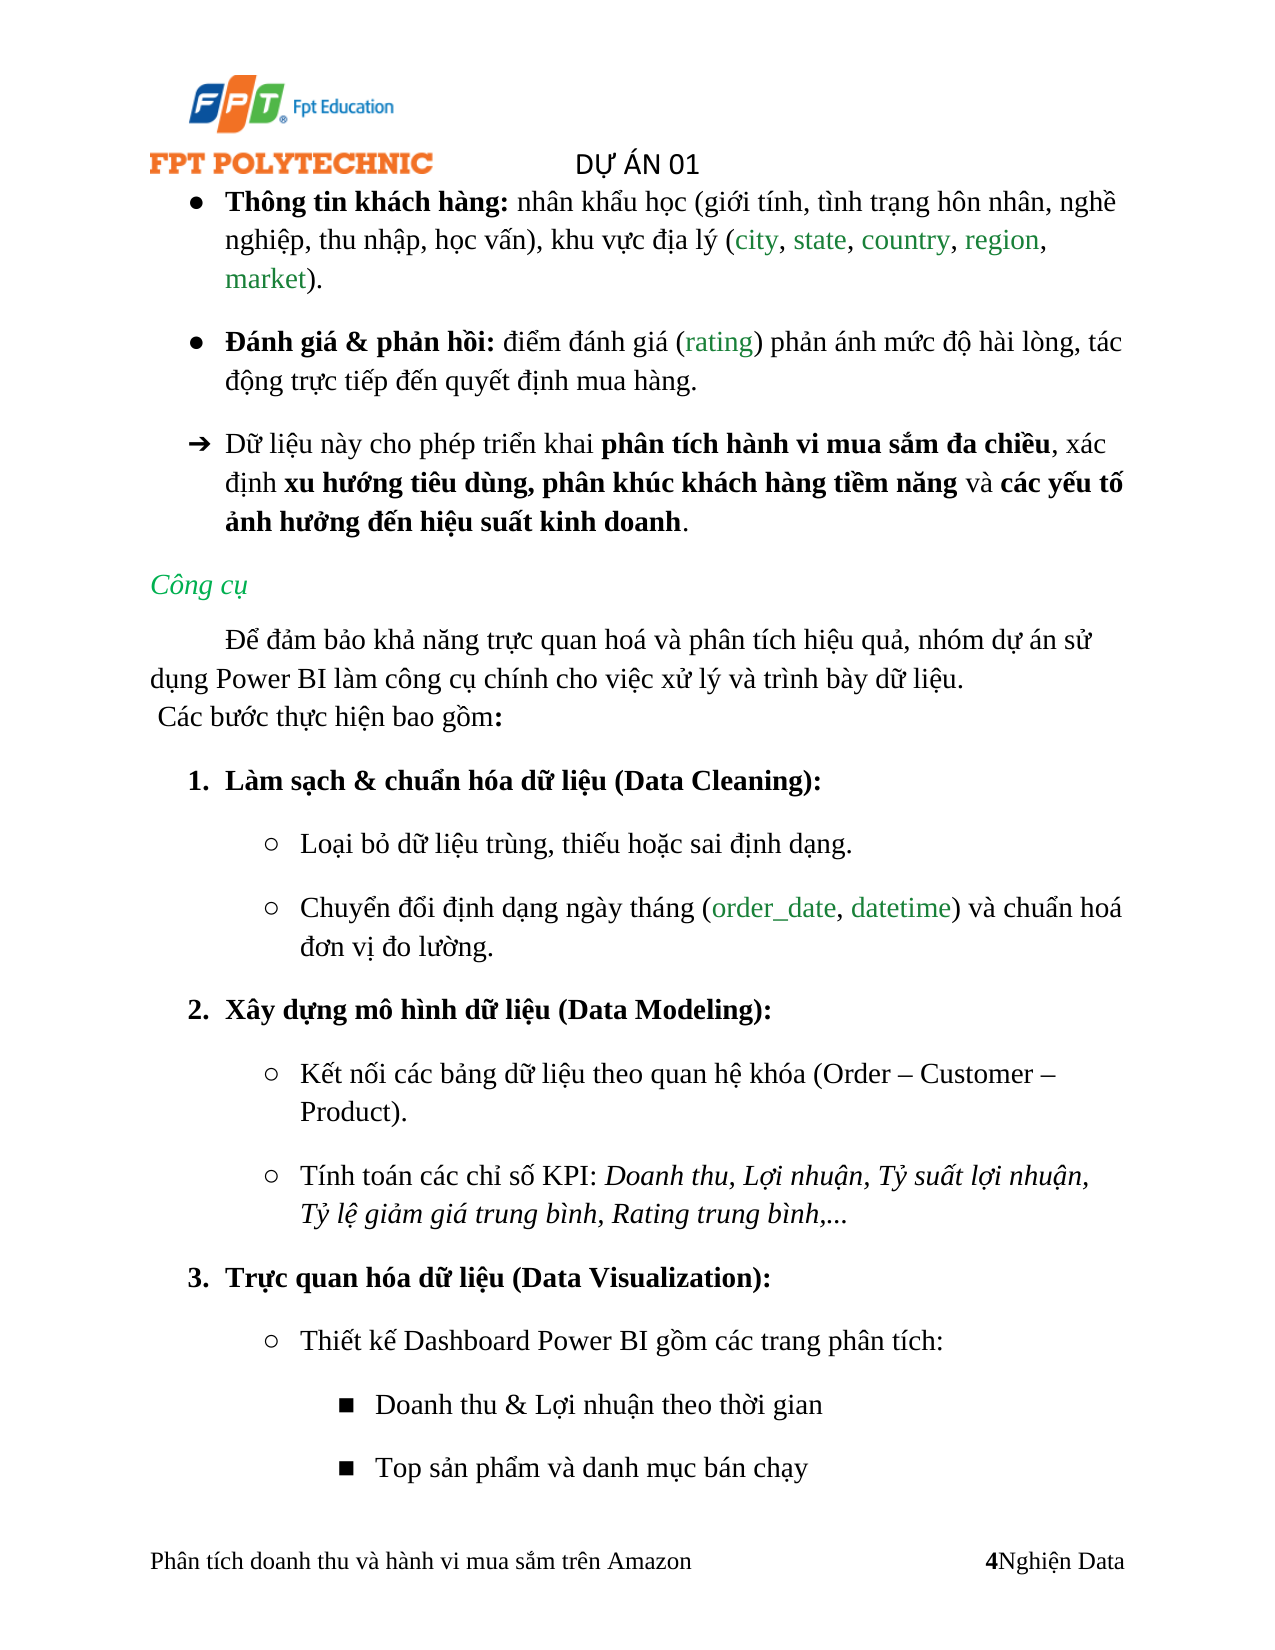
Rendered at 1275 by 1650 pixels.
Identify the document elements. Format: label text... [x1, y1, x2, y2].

text Công cụ [150, 567, 1125, 601]
list Kết nối các bảng dữ liệu theo quan hệ khóa (Order – Customer – Product). [262, 1056, 1125, 1128]
list Doanh thu & Lợi nhuận theo thời gian [337, 1387, 1125, 1421]
list Xây dựng mô hình dữ liệu (Data Modeling): [187, 992, 1125, 1026]
list Làm sạch & chuẩn hóa dữ liệu (Data Cleaning): [187, 763, 1125, 797]
list Thông tin khách hàng: nhân khẩu học (giới tính, tình trạng hôn nhân, nghề nghiệp, thu nhập, học vấn), khu vực địa lý (city, state, country, region, market). [187, 184, 1125, 294]
picture [150, 75, 436, 174]
list Top sản phẩm và danh mục bán chạy [337, 1451, 1125, 1484]
list Đánh giá & phản hồi: điểm đánh giá (rating) phản ánh mức độ hài lòng, tác động trực tiếp đến quyết định mua hàng. [187, 324, 1125, 397]
list Thiết kế Dashboard Power BI gồm các trang phân tích: [262, 1323, 1125, 1357]
text Để đảm bảo khả năng trực quan hoá và phân tích hiệu quả, nhóm dự án sử dụng Power BI làm công cụ chính cho việc xử lý và trình bày dữ liệu. Các bước thực hiện bao gồm: [150, 622, 1125, 733]
list Dữ liệu này cho phép triển khai phân tích hành vi mua sắm đa chiều, xác định xu hướng tiêu dùng, phân khúc khách hàng tiềm năng và các yếu tố ảnh hưởng đến hiệu suất kinh doanh. [187, 427, 1125, 537]
list Chuyển đổi định dạng ngày tháng (order_date, datetime) và chuẩn hoá đơn vị đo lường. [262, 890, 1125, 962]
list Trực quan hóa dữ liệu (Data Visualization): [187, 1260, 1125, 1293]
list Tính toán các chỉ số KPI: Doanh thu, Lợi nhuận, Tỷ suất lợi nhuận, Tỷ lệ giảm giá trung bình, Rating trung bình,... [262, 1158, 1125, 1230]
list Loại bỏ dữ liệu trùng, thiếu hoặc sai định dạng. [262, 827, 1125, 860]
